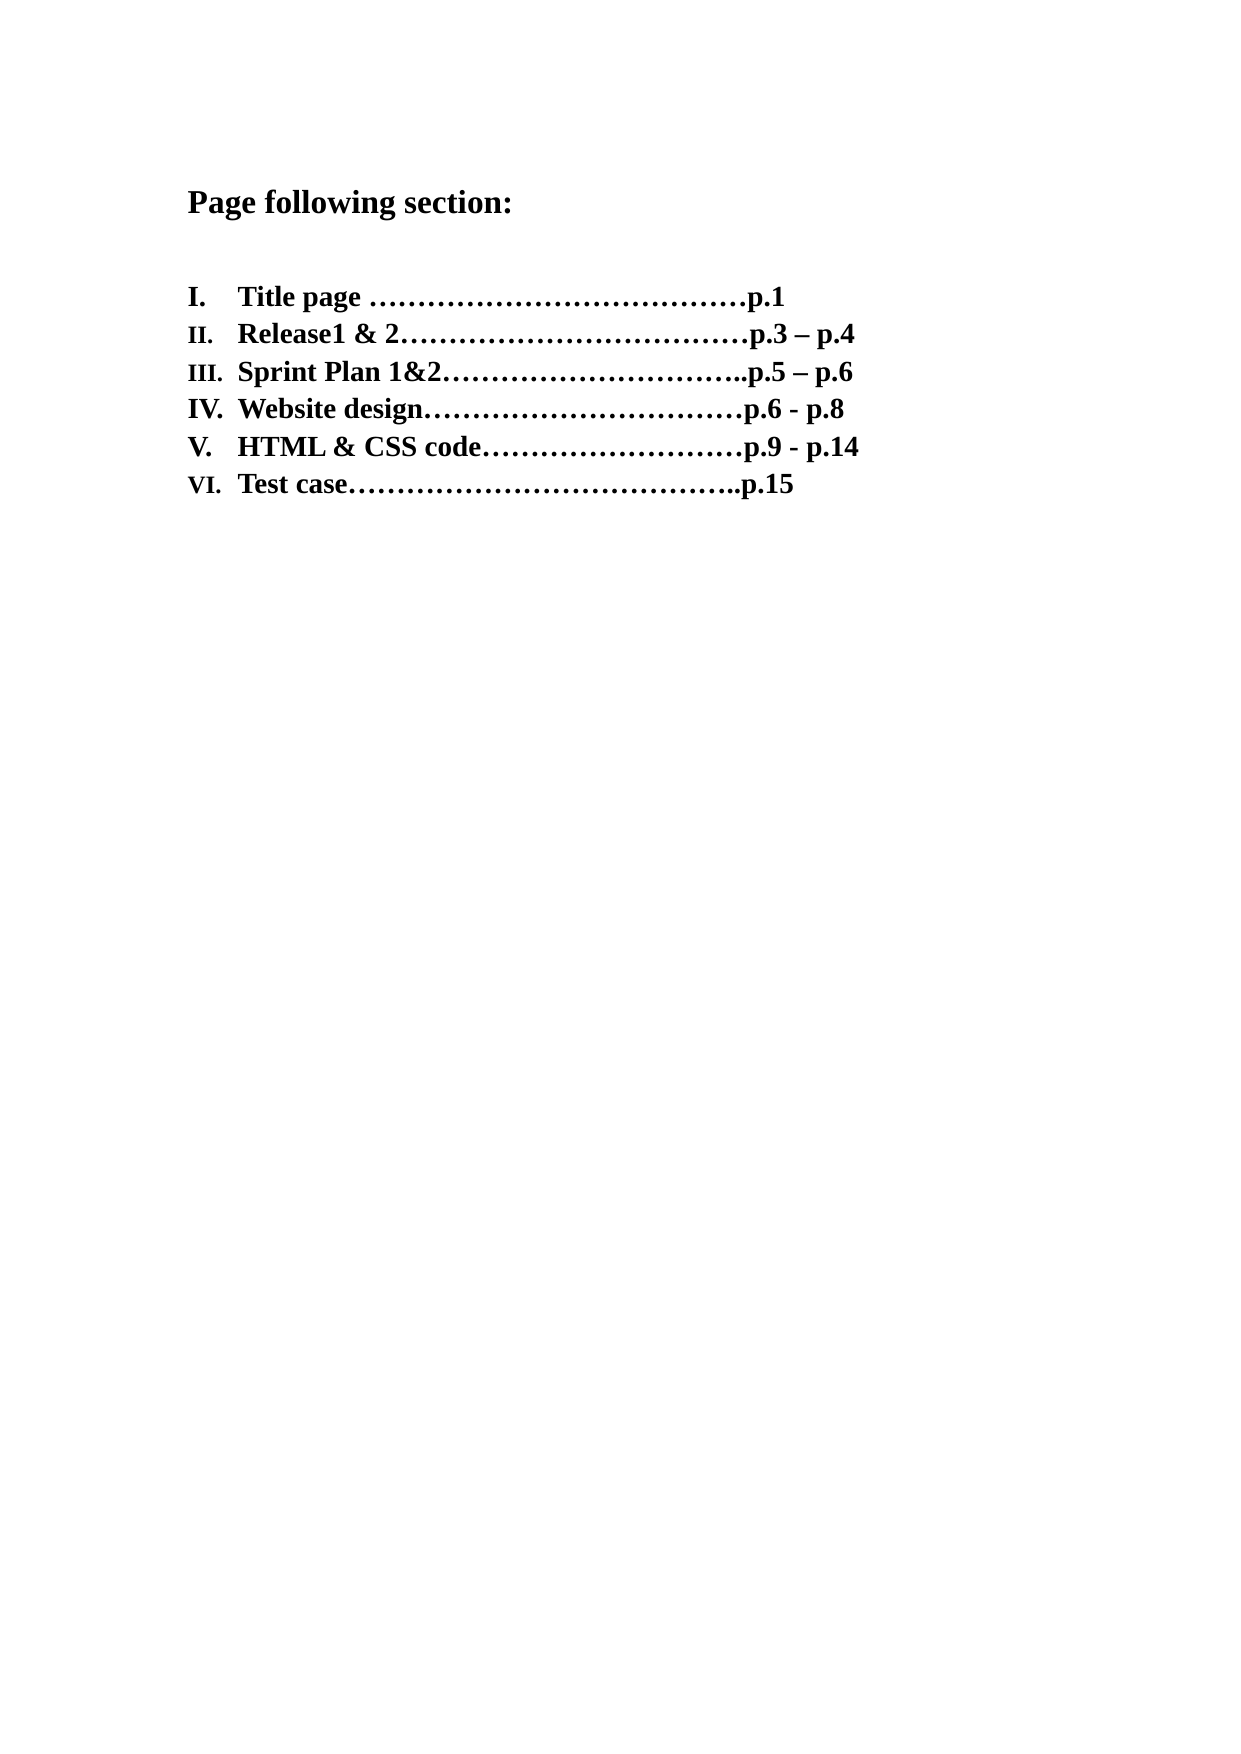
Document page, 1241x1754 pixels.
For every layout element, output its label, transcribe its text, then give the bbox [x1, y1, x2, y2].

list HTML & CSS code………………………p.9 - p.14 [187, 427, 1053, 464]
list Website design……………………………p.6 - p.8 [187, 389, 1053, 427]
list Title page …………………………………p.1 [187, 277, 1053, 314]
list Test case…………………………………..p.15 [187, 464, 1053, 502]
list Release1 & 2………………………………p.3 – p.4 [187, 314, 1053, 352]
list Sprint Plan 1&2…………………………..p.5 – p.6 [187, 352, 1053, 389]
text Page following section: [187, 164, 1053, 239]
